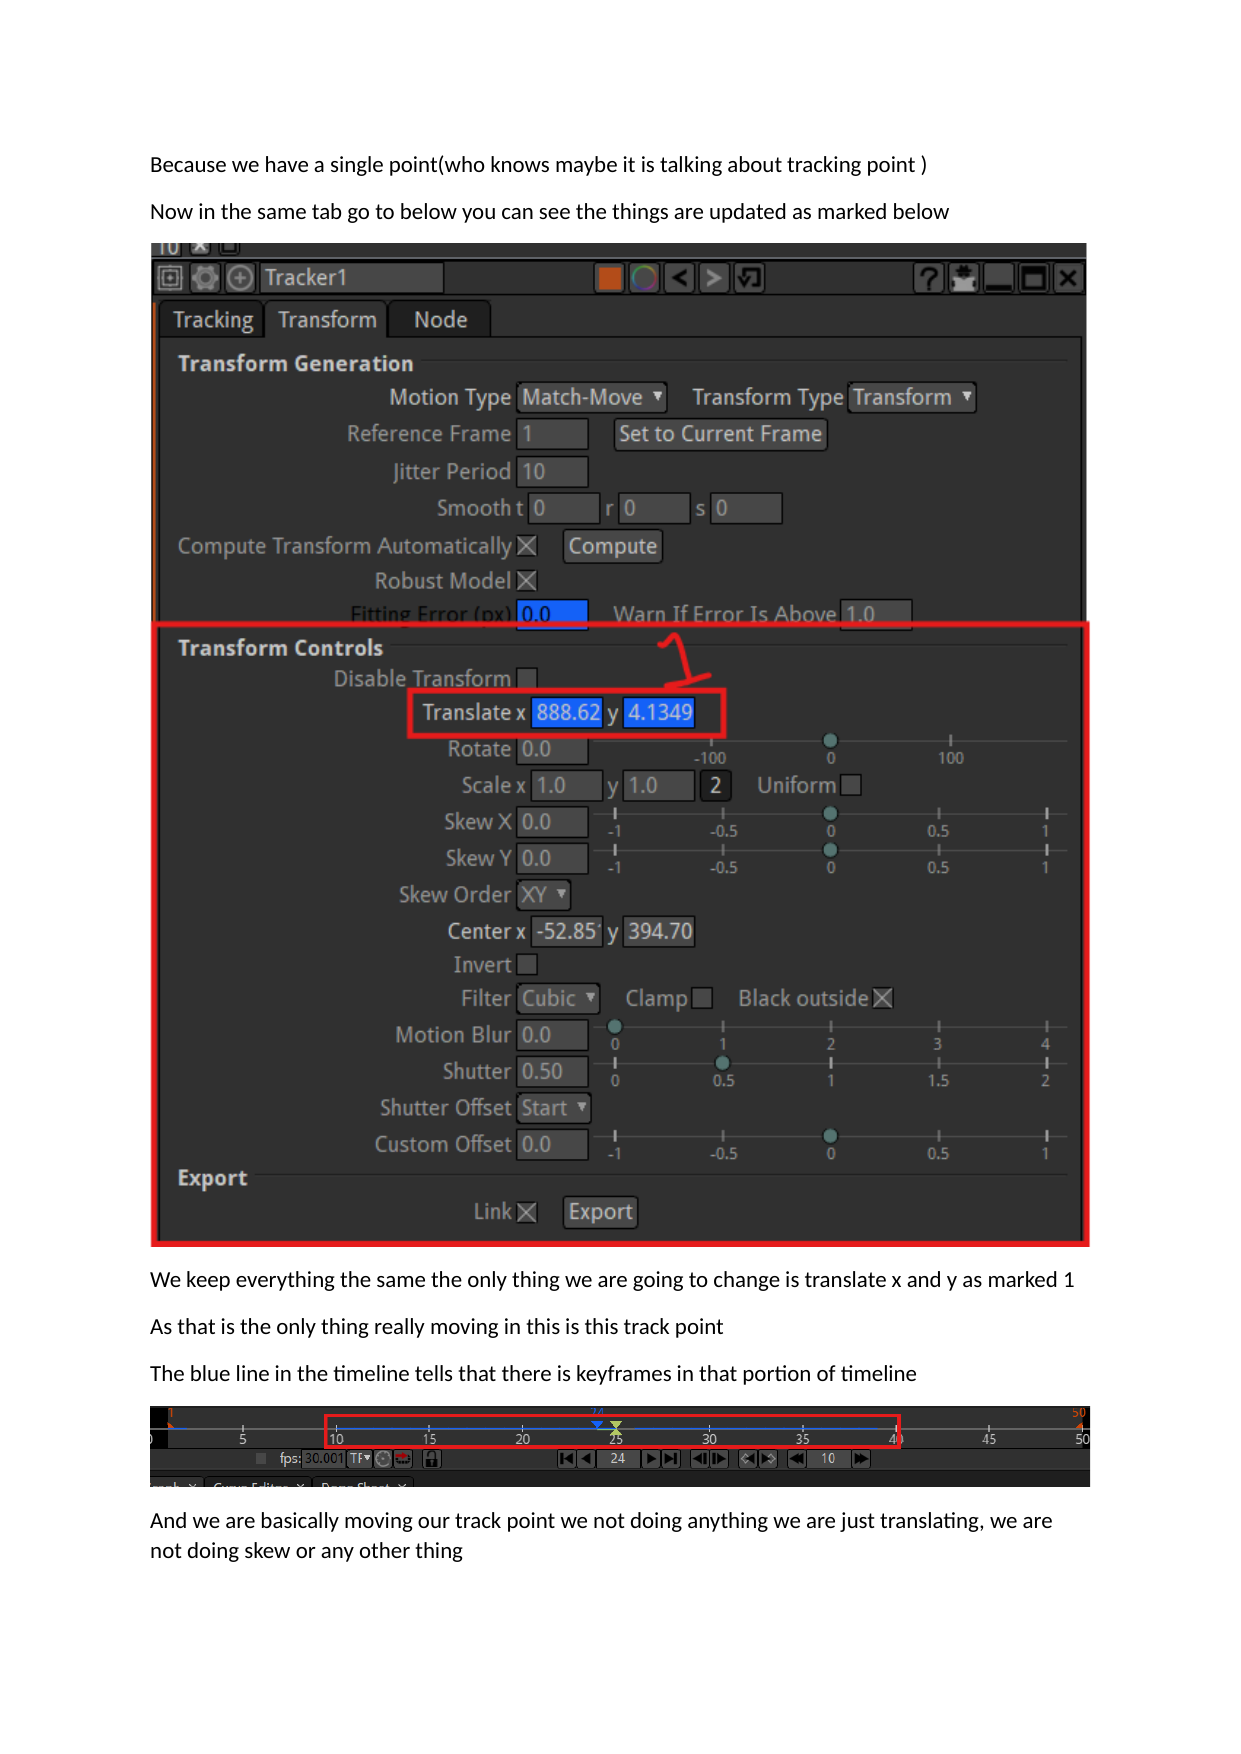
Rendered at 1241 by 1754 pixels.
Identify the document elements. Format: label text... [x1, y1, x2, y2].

picture [150, 1406, 1091, 1487]
text Because we have a single point(who knows maybe it is talking about tracking point ) [150, 150, 1090, 178]
picture [150, 243, 1091, 1247]
text The blue line in the timeline tells that there is keyframes in that portion of timeline [150, 1359, 1090, 1387]
text As that is the only thing really moving in this is this track point [150, 1312, 1090, 1340]
text And we are basically moving our track point we not doing anything we are just translating, we are not doing skew or any other thing [150, 1506, 1090, 1564]
text We keep everything the same the only thing we are going to change is translate x and y as marked 1 [150, 1266, 1090, 1293]
text Now in the same tab go to below you can see the things are updated as marked below [150, 197, 1090, 225]
